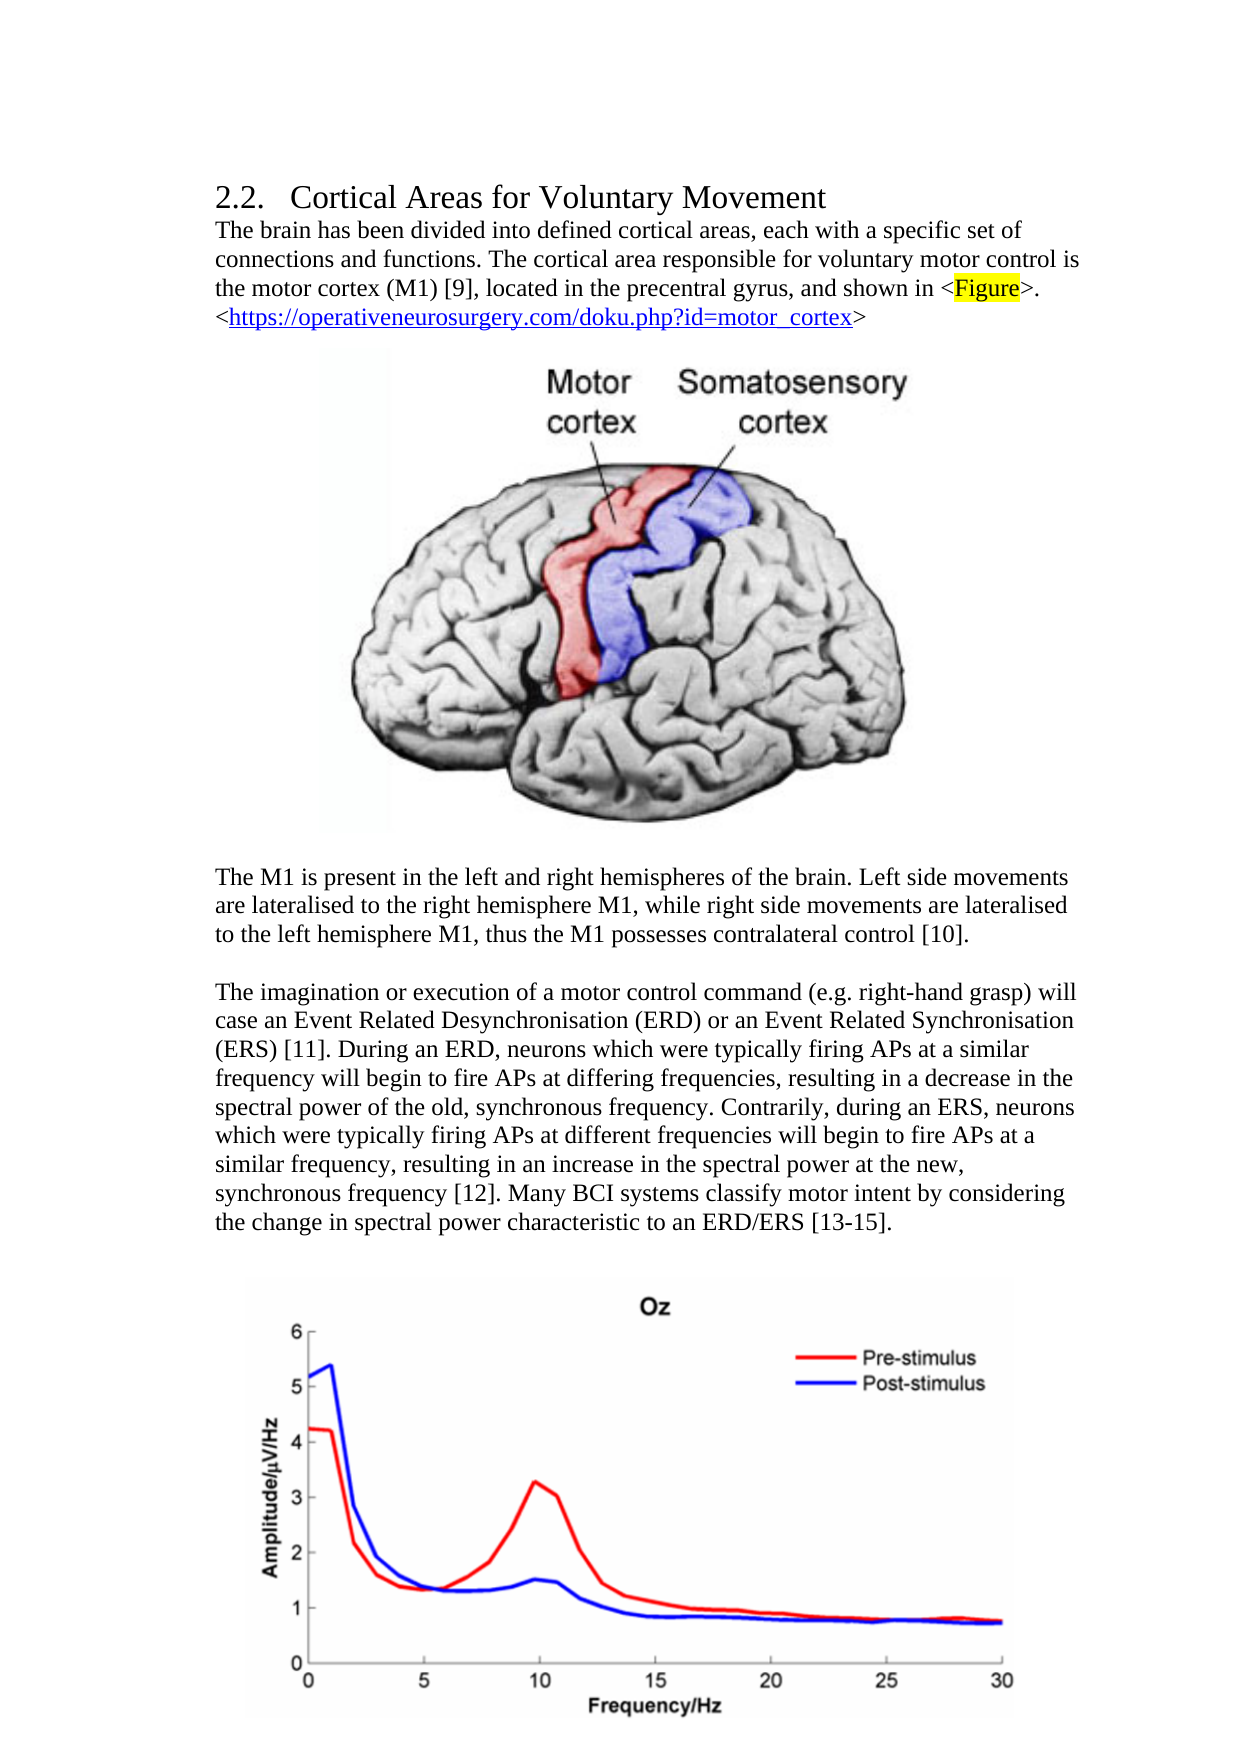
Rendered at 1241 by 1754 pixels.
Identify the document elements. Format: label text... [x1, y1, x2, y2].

text The imagination or execution of a motor control command (e.g. right-hand grasp) will case an Event Related Desynchronisation (ERD) or an Event Related Synchronisation (ERS) [11]. During an ERD, neurons which were typically firing APs at a similar frequency will begin to fire APs at differing frequencies, resulting in a decrease in the spectral power of the old, synchronous frequency. Contrarily, during an ERS, neurons which were typically firing APs at different frequencies will begin to fire APs at a similar frequency, resulting in an increase in the spectral power at the new, synchronous frequency [12]. Many BCI systems classify motor intent by considering the change in spectral power characteristic to an ERD/ERS [13-15]. [215, 977, 1090, 1235]
text The M1 is present in the left and right hemispheres of the brain. Left side movements are lateralised to the right hemisphere M1, while right side movements are lateralised to the left hemisphere M1, thus the M1 possesses contralateral control [10]. [215, 862, 1090, 948]
text <https://operativeneurosurgery.com/doku.php?id=motor_cortex> [215, 302, 1090, 331]
text The brain has been divided into defined cortical areas, each with a specific set of connections and functions. The cortical area responsible for voluntary motor control is the motor cortex (M1) [9], located in the precentral gyrus, and shown in <Figure>. [215, 216, 1090, 302]
subtitle Cortical Areas for Voluntary Movement [215, 177, 1090, 216]
picture [318, 348, 949, 833]
picture [244, 1277, 1023, 1727]
